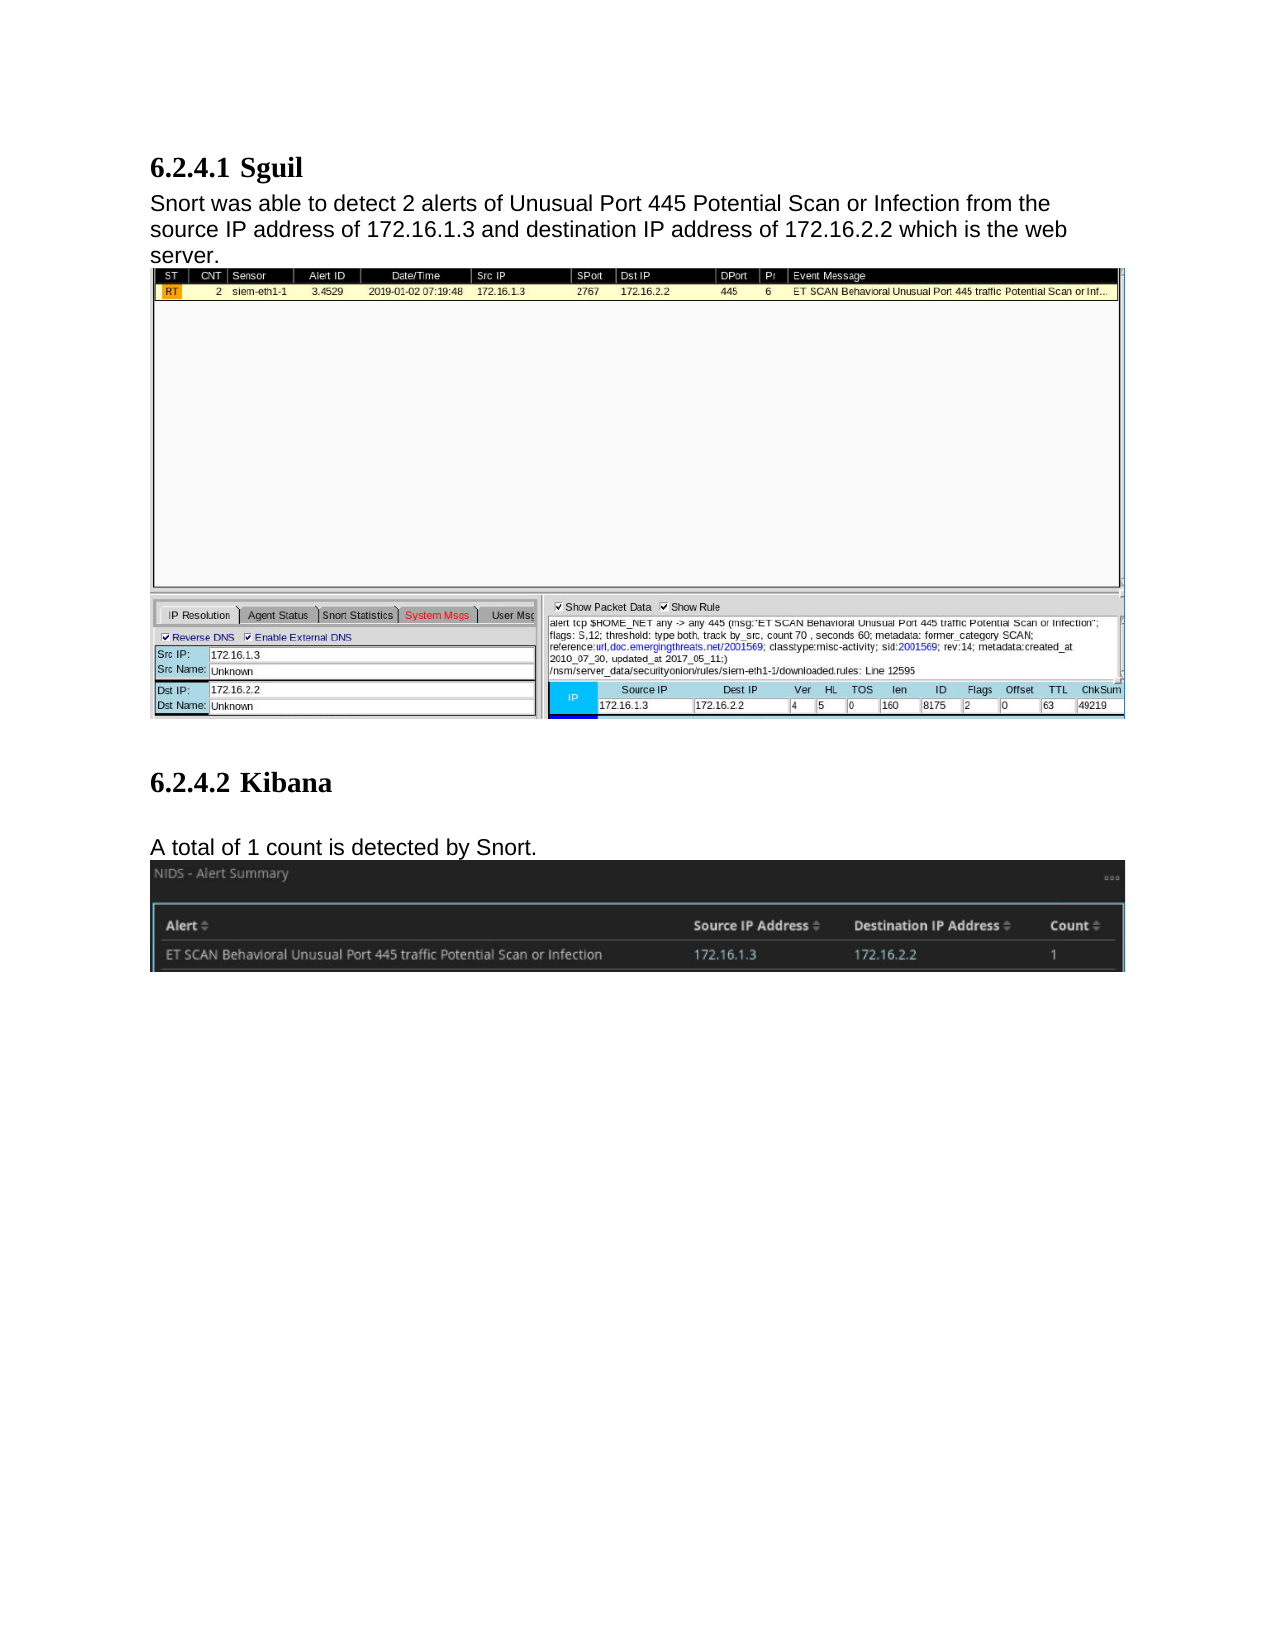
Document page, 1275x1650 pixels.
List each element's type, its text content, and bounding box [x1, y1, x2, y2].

text Snort was able to detect 2 alerts of Unusual Port 445 Potential Scan or Infection from the source IP address of 172.16.1.3 and destination IP address of 172.16.2.2 which is the web server. [150, 190, 1125, 268]
picture [150, 860, 1125, 972]
subtitle Sguil [150, 150, 1125, 183]
picture [150, 268, 1125, 719]
subtitle Kibana [150, 765, 1125, 799]
text A total of 1 count is detected by Snort. [150, 834, 1125, 860]
